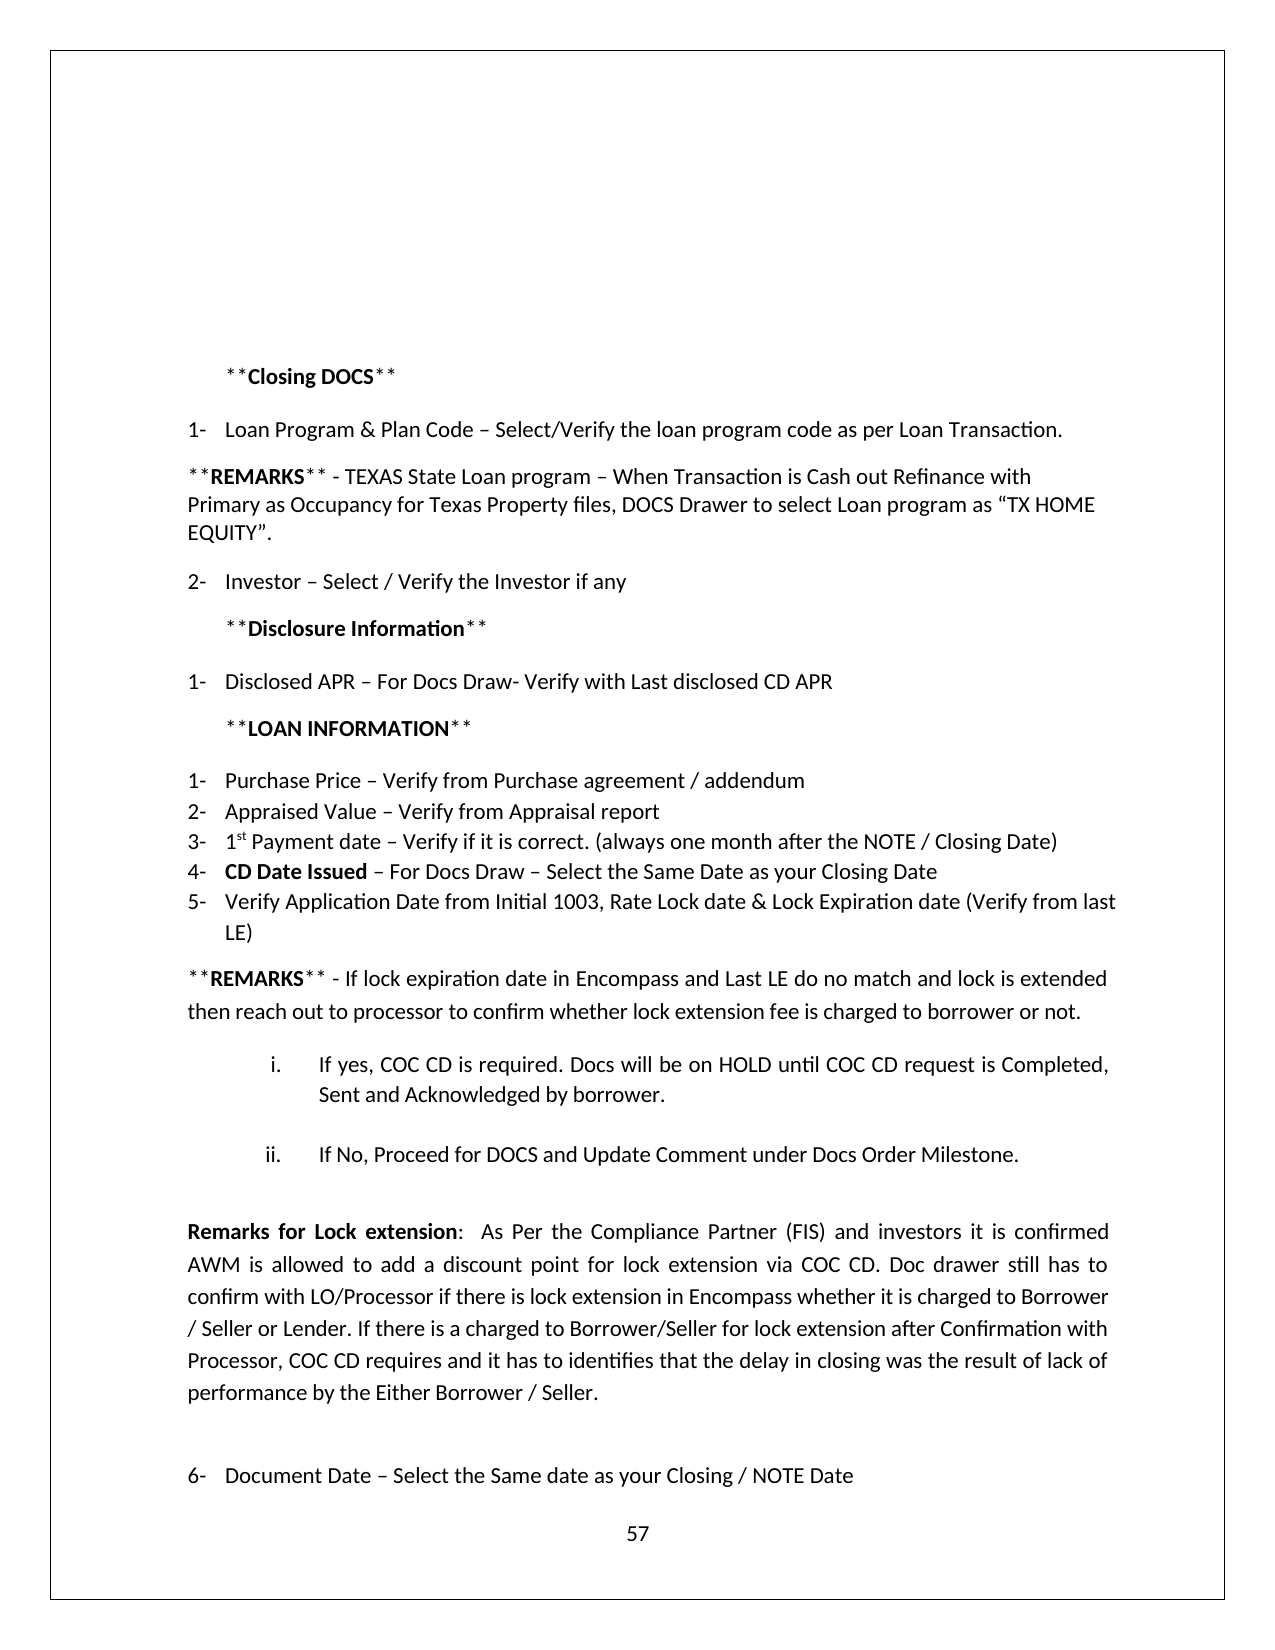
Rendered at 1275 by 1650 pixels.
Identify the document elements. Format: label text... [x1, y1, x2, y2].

list Purchase Price – Verify from Purchase agreement / addendum [187, 767, 1125, 795]
list Appraised Value – Verify from Appraisal report [187, 797, 1125, 825]
list If yes, COC CD is required. Docs will be on HOLD until COC CD request is Completed, Sent and Acknowledged by borrower. [281, 1050, 1110, 1108]
text Remarks for Lock extension: As Per the Compliance Partner (FIS) and investors it is confirmed AWM is allowed to add a discount point for lock extension via COC CD. Doc drawer still has to confirm with LO/Processor if there is lock extension in Encompass whether it is charged to Borrower / Seller or Lender. If there is a charged to Borrower/Seller for lock extension after Confirmation with Processor, COC CD requires and it has to identifies that the delay in closing was the result of lack of performance by the Either Borrower / Seller. [187, 1217, 1110, 1406]
list Investor – Select / Verify the Investor if any [187, 567, 1125, 595]
text **Disclosure Information** [225, 614, 1125, 642]
list Document Date – Select the Same date as your Closing / NOTE Date [187, 1462, 1125, 1490]
text **REMARKS** - TEXAS State Loan program – When Transaction is Cash out Refinance with Primary as Occupancy for Texas Property files, DOCS Drawer to select Loan program as “TX HOME EQUITY”. [187, 462, 1110, 546]
list 1st Payment date – Verify if it is correct. (always one month after the NOTE / Closing Date) [187, 827, 1125, 855]
list Verify Application Date from Initial 1003, Rate Lock date & Lock Expiration date (Verify from last LE) [187, 887, 1125, 946]
text **LOAN INFORMATION** [225, 714, 1125, 742]
text **Closing DOCS** [150, 362, 1125, 390]
list CD Date Issued – For Docs Draw – Select the Same Date as your Closing Date [187, 857, 1125, 885]
list Disclosed APR – For Docs Draw- Verify with Last disclosed CD APR [187, 667, 1125, 695]
list Loan Program & Plan Code – Select/Verify the loan program code as per Loan Transaction. [187, 415, 1125, 443]
list If No, Proceed for DOCS and Update Comment under Docs Order Milestone. [281, 1140, 1110, 1168]
text **REMARKS** - If lock expiration date in Encompass and Last LE do no match and lock is extended then reach out to processor to confirm whether lock extension fee is charged to borrower or not. [187, 964, 1110, 1025]
